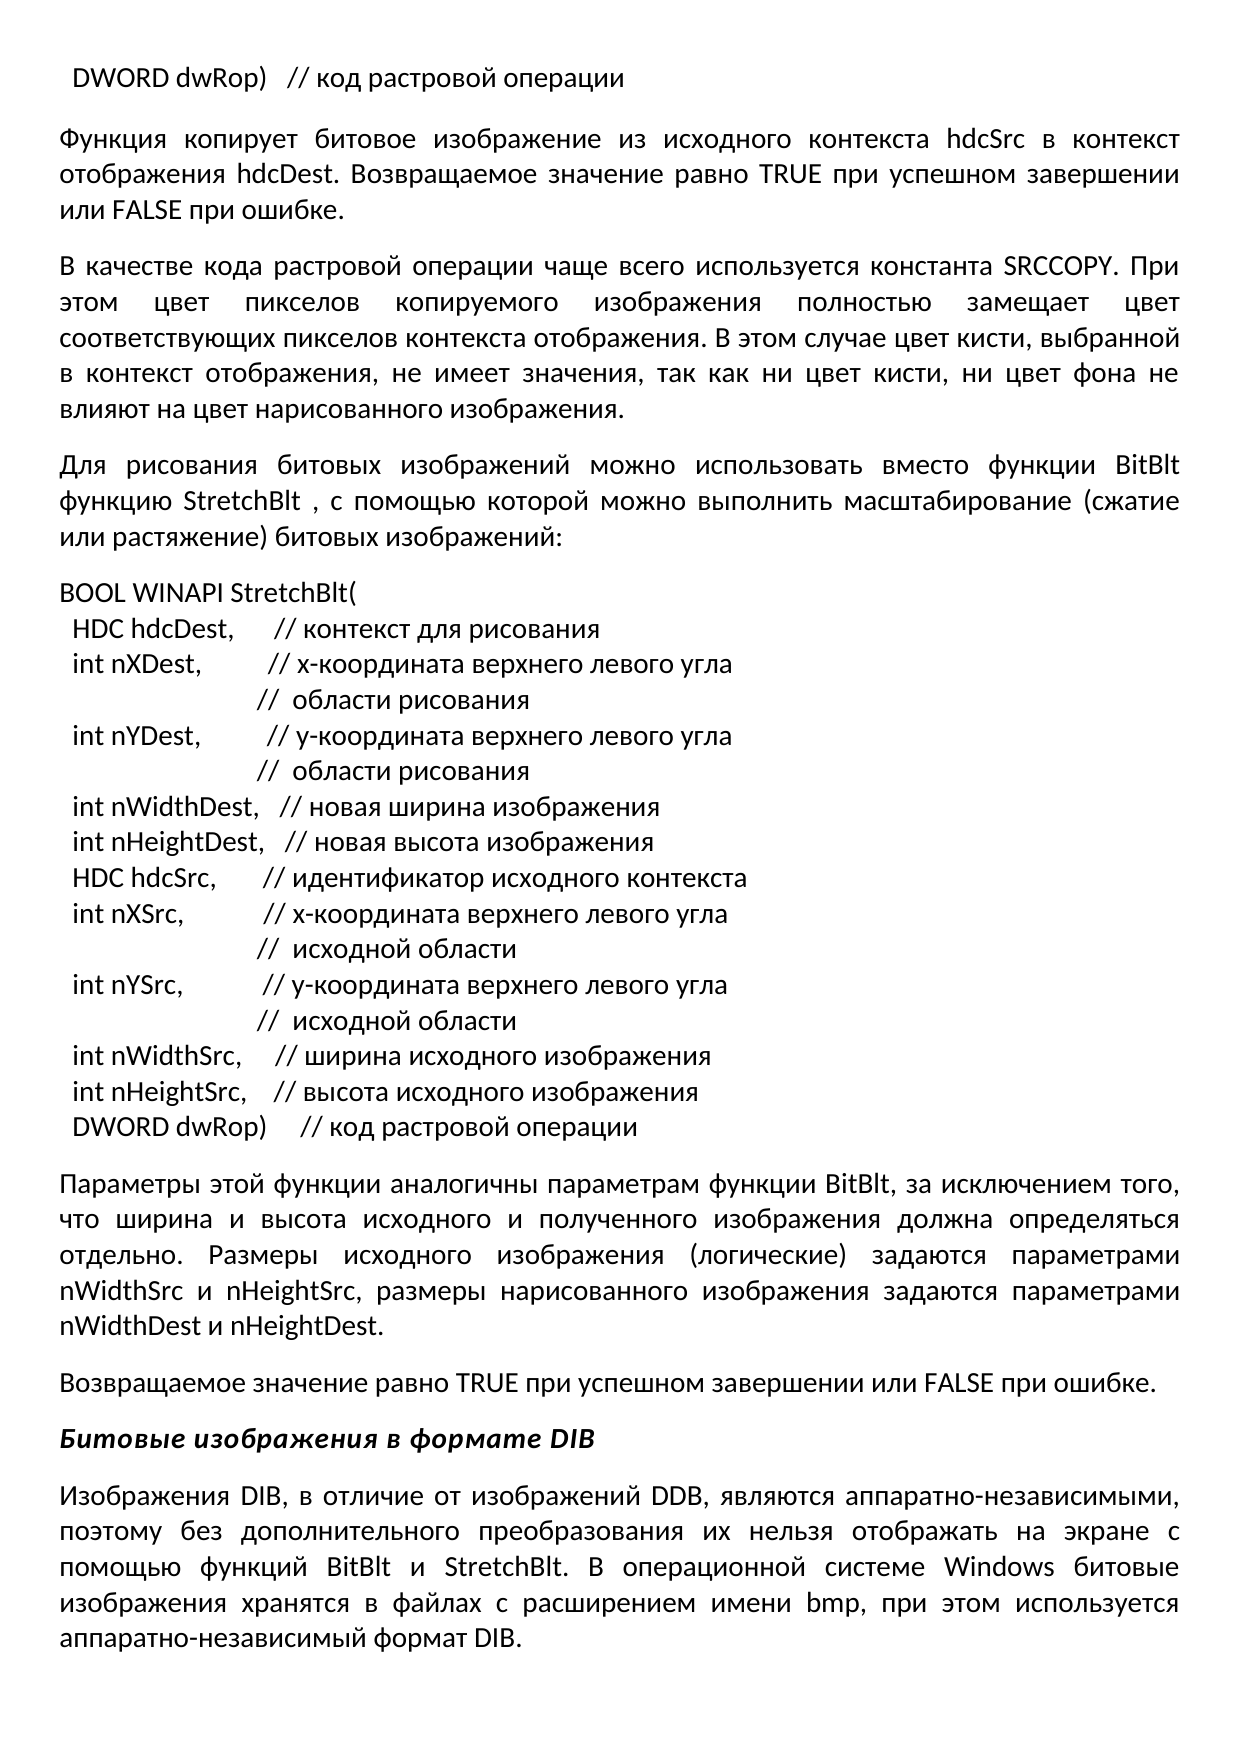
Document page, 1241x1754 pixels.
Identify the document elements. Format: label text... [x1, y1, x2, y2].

text Битовые изображения в формате DIB [59, 1420, 1181, 1456]
text HDC hdcDest, // контекст для рисования [59, 610, 1181, 645]
text DWORD dwRop) // код растровой операции [59, 1108, 1181, 1144]
text // области рисования [59, 752, 1181, 788]
text HDC hdcSrc, // идентификатор исходного контекста [59, 859, 1181, 895]
text Изображения DIB, в отличие от изображений DDB, являются аппаратно-независимыми, поэтому без дополнительного преобразования их нельзя отображать на экране с помощью функций BitBlt и StretchBlt. В операционной системе Windows битовые изображения хранятся в файлах с расширением имени bmp, при этом используется аппаратно-независимый формат DIB. [59, 1477, 1181, 1655]
text Возвращаемое значение равно TRUE при успешном завершении или FALSE при ошибке. [59, 1364, 1181, 1399]
text int nWidthSrc, // ширина исходного изображения [59, 1037, 1181, 1073]
text int nXDest, // x-координата верхнего левого угла [59, 645, 1181, 681]
text Для рисования битовых изображений можно использовать вместо функции BitBlt функцию StretchBlt , с помощью которой можно выполнить масштабирование (сжатие или растяжение) битовых изображений: [59, 446, 1181, 553]
text // исходной области [59, 930, 1181, 966]
text int nYSrc, // y-координата верхнего левого угла [59, 966, 1181, 1002]
text int nYDest, // y-координата верхнего левого угла [59, 717, 1181, 752]
text // исходной области [59, 1002, 1181, 1037]
text int nXSrc, // x-координата верхнего левого угла [59, 895, 1181, 930]
text // области рисования [59, 681, 1181, 717]
text Параметры этой функции аналогичны параметрам функции BitBlt, за исключением того, что ширина и высота исходного и полученного изображения должна определяться отдельно. Размеры исходного изображения (логические) задаются параметрами nWidthSrc и nHeightSrc, размеры нарисованного изображения задаются параметрами nWidthDest и nHeightDest. [59, 1165, 1181, 1343]
text Функция копирует битовое изображение из исходного контекста hdcSrc в контекст отображения hdcDest. Возвращаемое значение равно TRUE при успешном завершении или FALSE при ошибке. [59, 120, 1181, 227]
text int nHeightDest, // новая высота изображения [59, 823, 1181, 859]
text int nHeightSrc, // высота исходного изображения [59, 1073, 1181, 1108]
text DWORD dwRop) // код растровой операции [59, 59, 1181, 95]
text BOOL WINAPI StretchBlt( [59, 574, 1181, 610]
text int nWidthDest, // новая ширина изображения [59, 788, 1181, 823]
text В качестве кода растровой операции чаще всего используется константа SRCCOPY. При этом цвет пикселов копируемого изображения полностью замещает цвет соответствующих пикселов контекста отображения. В этом случае цвет кисти, выбранной в контекст отображения, не имеет значения, так как ни цвет кисти, ни цвет фона не влияют на цвет нарисованного изображения. [59, 247, 1181, 426]
